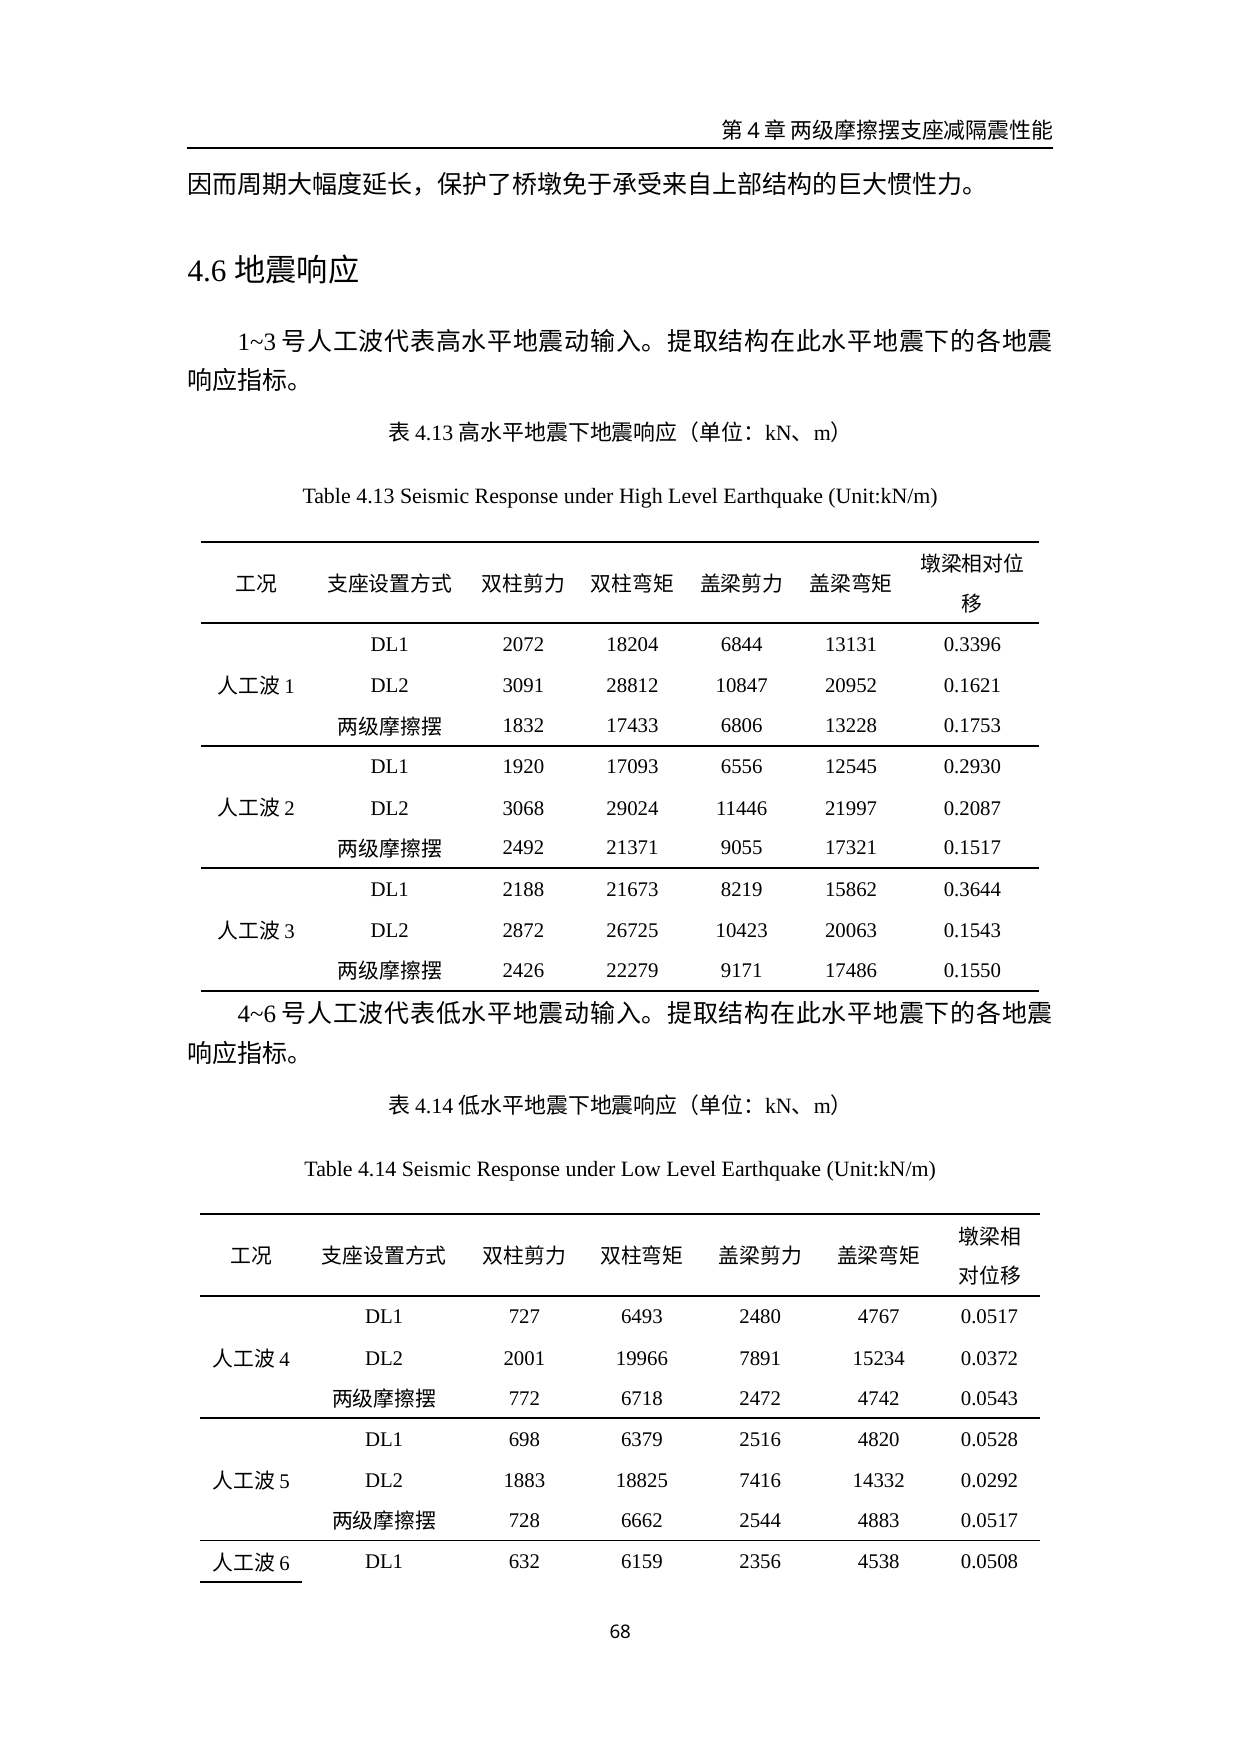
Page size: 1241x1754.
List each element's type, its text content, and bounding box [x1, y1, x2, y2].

table_cell 9055 [687, 828, 796, 867]
table_header 墩梁相对位移 [905, 543, 1039, 622]
table_cell DL2 [311, 908, 468, 950]
table_cell 2426 [468, 950, 578, 990]
table_cell DL1 [311, 869, 468, 908]
text 4~6号人工波代表低水平地震动输入。提取结构在此水平地震下的各地震响应指标。 [187, 992, 1053, 1071]
table_cell 14332 [819, 1459, 938, 1500]
table_cell 6662 [583, 1500, 701, 1539]
table_header 双柱剪力 [468, 543, 578, 622]
table_header 盖梁剪力 [687, 543, 796, 622]
table_header 墩梁相对位移 [938, 1215, 1040, 1294]
table_cell DL1 [302, 1297, 466, 1336]
table_cell 632 [466, 1541, 583, 1581]
table_cell 0.0543 [938, 1378, 1040, 1417]
table_cell DL2 [302, 1459, 466, 1500]
table_cell 人工波6 [200, 1541, 302, 1581]
table_cell 2472 [701, 1378, 819, 1417]
table_cell 21997 [796, 786, 905, 827]
table_cell 2516 [701, 1419, 819, 1458]
table_cell 6844 [687, 624, 796, 664]
table_cell 0.1753 [905, 705, 1039, 745]
table_cell 698 [466, 1419, 583, 1458]
table_cell 两级摩擦摆 [302, 1500, 466, 1539]
table_cell 17486 [796, 950, 905, 990]
table_cell 6159 [583, 1541, 701, 1581]
table_cell DL2 [311, 786, 468, 827]
table_cell 两级摩擦摆 [311, 950, 468, 990]
table_cell 18825 [583, 1459, 701, 1500]
table_cell 6718 [583, 1378, 701, 1417]
table_cell 19966 [583, 1336, 701, 1378]
table_header 双柱弯矩 [583, 1215, 701, 1294]
table_cell 17093 [578, 747, 687, 786]
table_cell 26725 [578, 908, 687, 950]
table_cell 7416 [701, 1459, 819, 1500]
table_cell 2356 [701, 1541, 819, 1581]
table_cell 6556 [687, 747, 796, 786]
table_header 支座设置方式 [311, 543, 468, 622]
table_cell 8219 [687, 869, 796, 908]
table_cell 0.2930 [905, 747, 1039, 786]
table_cell 21673 [578, 869, 687, 908]
table_header 工况 [200, 1215, 302, 1294]
table_cell 人工波1 [201, 624, 311, 745]
table_cell 4742 [819, 1378, 938, 1417]
table_cell 6379 [583, 1419, 701, 1458]
table_cell 0.3396 [905, 624, 1039, 664]
table_header 双柱剪力 [466, 1215, 583, 1294]
table_cell 9171 [687, 950, 796, 990]
table_cell 2480 [701, 1297, 819, 1336]
table_cell 0.2087 [905, 786, 1039, 827]
table_cell 1883 [466, 1459, 583, 1500]
table_cell DL2 [302, 1336, 466, 1378]
table_cell 28812 [578, 664, 687, 705]
table_cell 0.0508 [938, 1541, 1040, 1581]
table_cell 0.0517 [938, 1500, 1040, 1539]
table_cell 29024 [578, 786, 687, 827]
table_cell 18204 [578, 624, 687, 664]
table_cell 4767 [819, 1297, 938, 1336]
table_cell 21371 [578, 828, 687, 867]
table_cell 2001 [466, 1336, 583, 1378]
table_cell 2492 [468, 828, 578, 867]
table_header 支座设置方式 [302, 1215, 466, 1294]
table_cell 20063 [796, 908, 905, 950]
table_cell 两级摩擦摆 [311, 705, 468, 745]
table_cell 0.0292 [938, 1459, 1040, 1500]
subtitle 地震响应 [187, 228, 1053, 307]
table_cell 0.1550 [905, 950, 1039, 990]
table_cell 11446 [687, 786, 796, 827]
table_cell DL1 [302, 1419, 466, 1458]
table_cell 2872 [468, 908, 578, 950]
table_cell 1920 [468, 747, 578, 786]
table_cell 人工波3 [201, 869, 311, 990]
table_cell 6806 [687, 705, 796, 745]
table_cell 17321 [796, 828, 905, 867]
table_cell 0.1517 [905, 828, 1039, 867]
table_cell 7891 [701, 1336, 819, 1378]
table_cell 13228 [796, 705, 905, 745]
table_header 盖梁弯矩 [796, 543, 905, 622]
table_cell 两级摩擦摆 [311, 828, 468, 867]
table_cell 2188 [468, 869, 578, 908]
table_cell 0.3644 [905, 869, 1039, 908]
table_cell 4538 [819, 1541, 938, 1581]
table_cell 15862 [796, 869, 905, 908]
table_cell 0.0372 [938, 1336, 1040, 1378]
table_cell DL1 [311, 747, 468, 786]
table_cell 2544 [701, 1500, 819, 1539]
table_header 盖梁弯矩 [819, 1215, 938, 1294]
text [187, 163, 1053, 203]
table_cell 人工波5 [200, 1419, 302, 1539]
table_cell 13131 [796, 624, 905, 664]
table_cell 人工波4 [200, 1297, 302, 1417]
table_header 工况 [201, 543, 311, 622]
table_cell 3068 [468, 786, 578, 827]
table_cell DL1 [302, 1541, 466, 1581]
table_cell 4820 [819, 1419, 938, 1458]
table_cell 727 [466, 1297, 583, 1336]
table_cell 6493 [583, 1297, 701, 1336]
table_cell 2072 [468, 624, 578, 664]
table_cell 0.1543 [905, 908, 1039, 950]
table_cell DL1 [311, 624, 468, 664]
table_cell 4883 [819, 1500, 938, 1539]
table_cell 15234 [819, 1336, 938, 1378]
table_header 盖梁剪力 [701, 1215, 819, 1294]
table_cell 0.0517 [938, 1297, 1040, 1336]
text 1~3号人工波代表高水平地震动输入。提取结构在此水平地震下的各地震响应指标。 [187, 319, 1053, 399]
table_cell 20952 [796, 664, 905, 705]
table_cell 1832 [468, 705, 578, 745]
table_cell 0.0528 [938, 1419, 1040, 1458]
table_cell 12545 [796, 747, 905, 786]
table_cell 10423 [687, 908, 796, 950]
table_cell 0.1621 [905, 664, 1039, 705]
table_cell 两级摩擦摆 [302, 1378, 466, 1417]
table_header 双柱弯矩 [578, 543, 687, 622]
table_cell 10847 [687, 664, 796, 705]
table_cell 772 [466, 1378, 583, 1417]
table_cell 17433 [578, 705, 687, 745]
table_cell DL2 [311, 664, 468, 705]
table_cell 728 [466, 1500, 583, 1539]
table_cell 22279 [578, 950, 687, 990]
table_cell 3091 [468, 664, 578, 705]
table_cell 人工波2 [201, 747, 311, 867]
